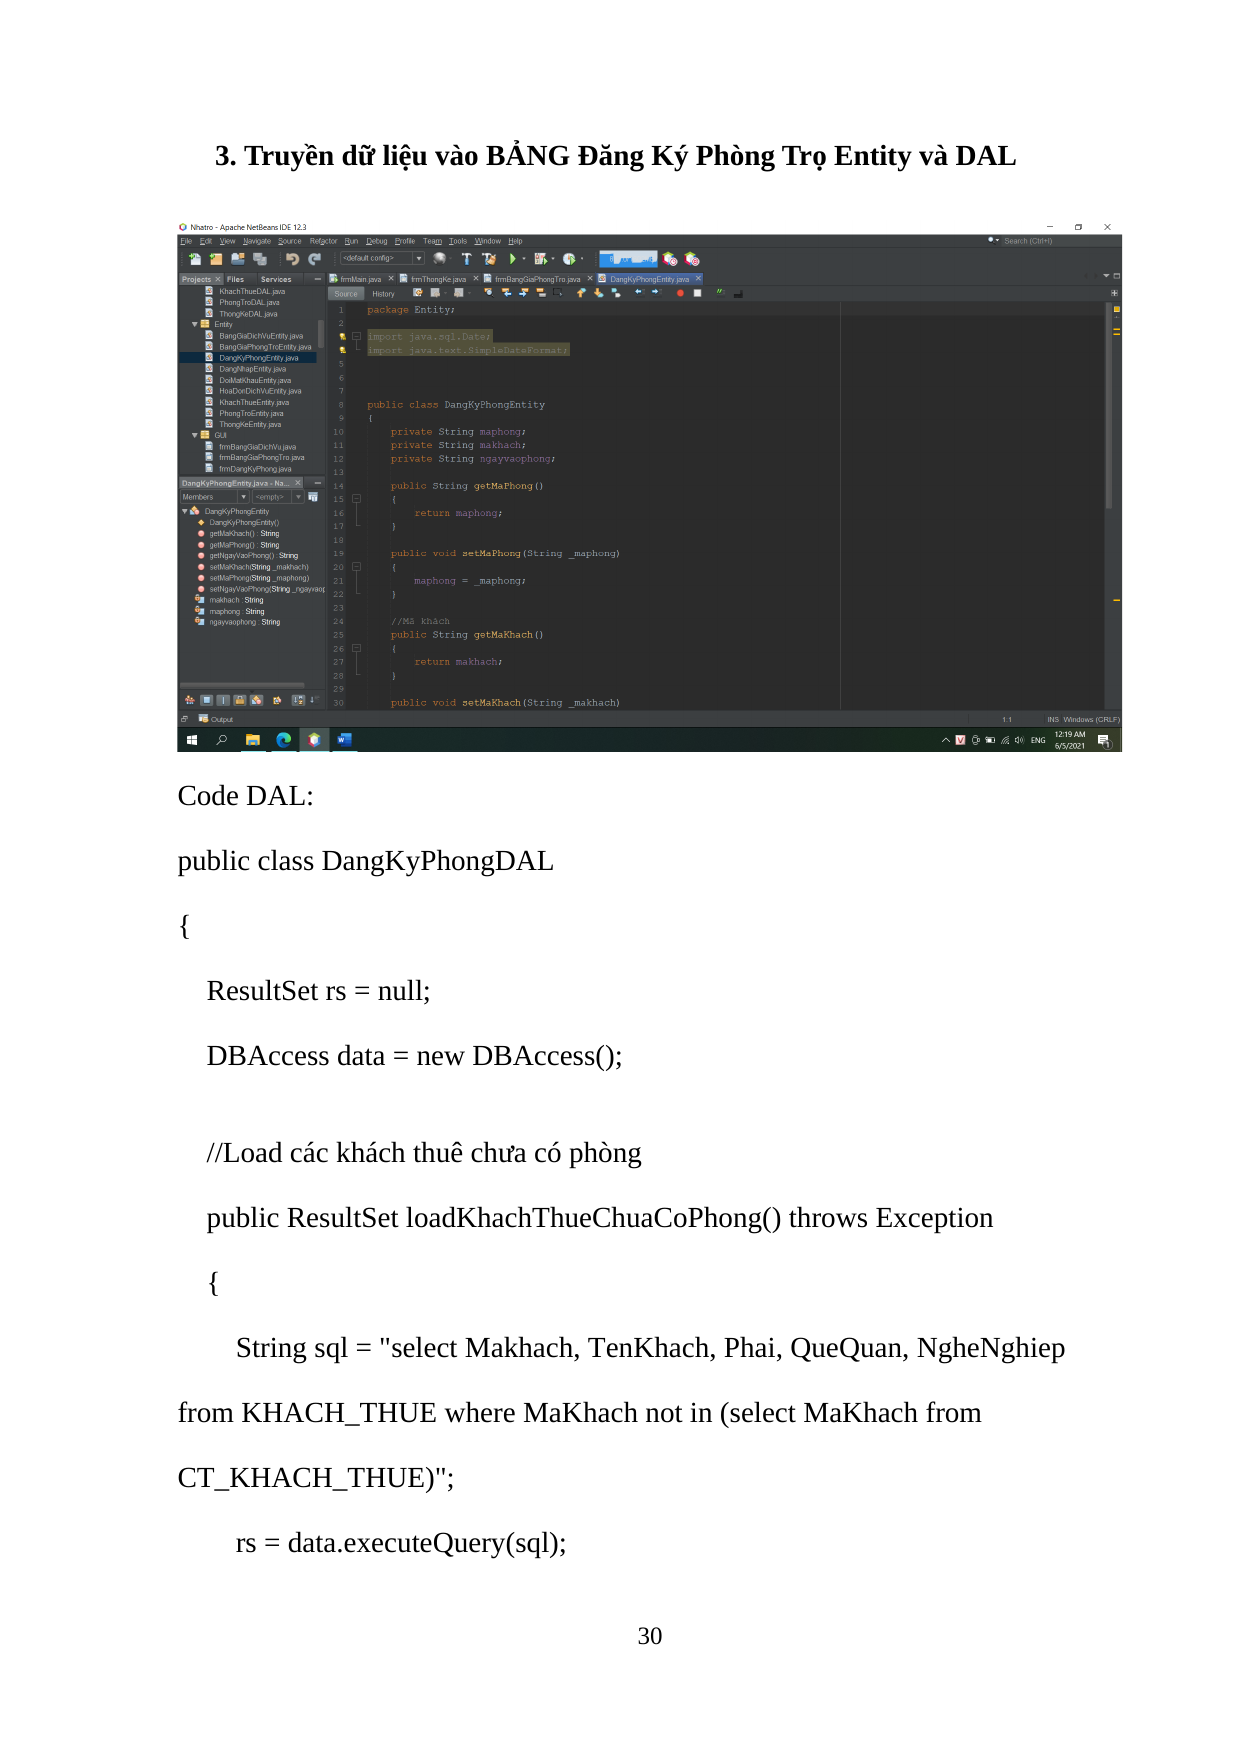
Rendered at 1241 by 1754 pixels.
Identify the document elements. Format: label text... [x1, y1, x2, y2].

text { [177, 892, 1122, 957]
text { [177, 1250, 1122, 1315]
text rs = data.executeQuery(sql); [177, 1510, 1122, 1575]
text Code DAL: [177, 762, 1122, 827]
text //Load các khách thuê chưa có phòng [177, 1120, 1122, 1185]
picture [177, 220, 1123, 752]
text public class DangKyPhongDAL [177, 827, 1122, 892]
text Truyền dữ liệu vào BẢNG Đăng Ký Phòng Trọ Entity và DAL [215, 122, 1122, 187]
text DBAccess data = new DBAccess(); [177, 1022, 1122, 1087]
text public ResultSet loadKhachThueChuaCoPhong() throws Exception [177, 1185, 1122, 1250]
text ResultSet rs = null; [177, 957, 1122, 1022]
text String sql = "select Makhach, TenKhach, Phai, QueQuan, NgheNghiep from KHACH_THUE where MaKhach not in (select MaKhach from CT_KHACH_THUE)"; [177, 1315, 1122, 1510]
